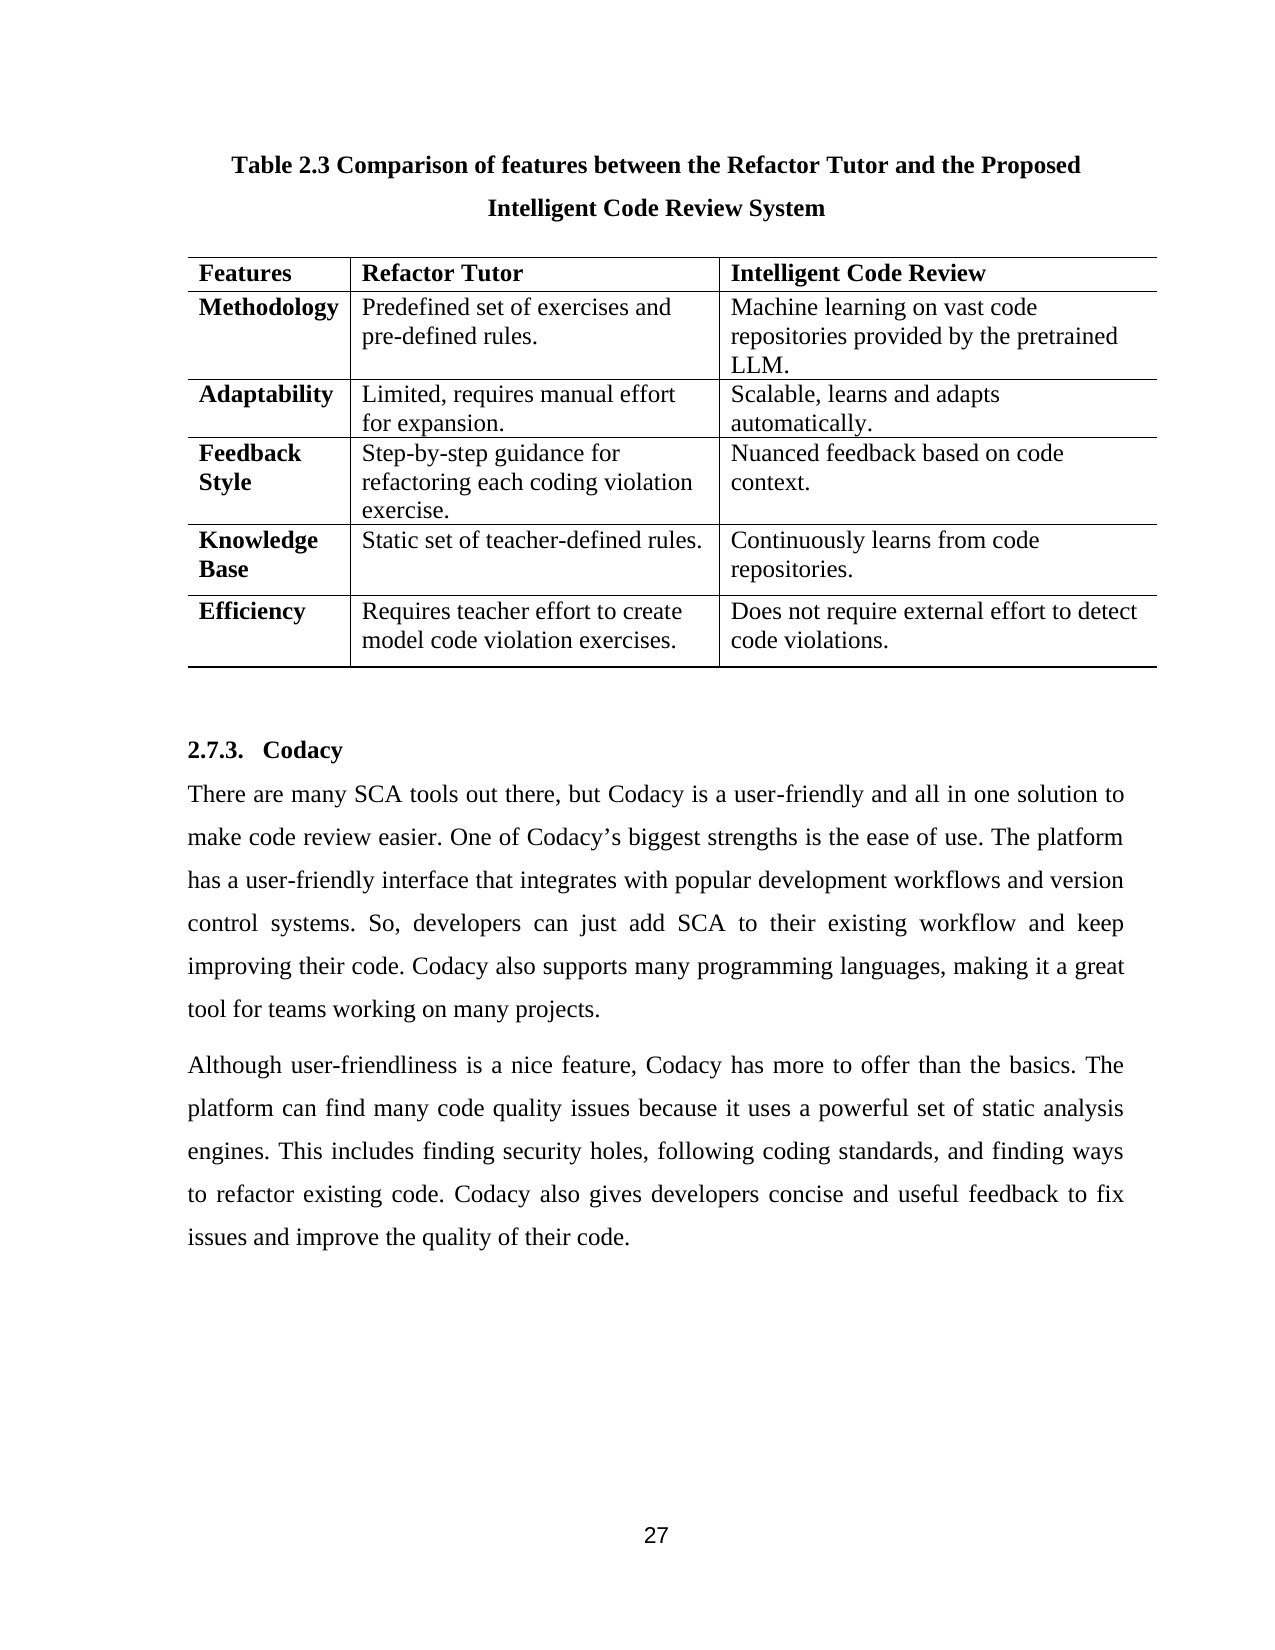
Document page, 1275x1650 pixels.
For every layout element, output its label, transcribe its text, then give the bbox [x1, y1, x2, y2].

table_cell Does not require external effort to detect code violations. [720, 596, 1157, 666]
table_header Refactor Tutor [351, 258, 719, 291]
text Although user-friendliness is a nice feature, Codacy has more to offer than the basics. The platform can find many code quality issues because it uses a powerful set of static analysis engines. This includes finding security holes, following coding standards, and finding ways to refactor existing code. Codacy also gives developers concise and useful feedback to fix issues and improve the quality of their code. [187, 1050, 1125, 1251]
table_cell Continuously learns from code repositories. [720, 525, 1157, 595]
table_cell Predefined set of exercises and pre-defined rules. [351, 292, 719, 378]
table_header Intelligent Code Review [720, 258, 1157, 291]
table_cell Efficiency [188, 596, 350, 666]
subtitle 2.7.3. Codacy [187, 736, 1125, 764]
table_cell Limited, requires manual effort for expansion. [351, 380, 719, 437]
table_cell Requires teacher effort to create model code violation exercises. [351, 596, 719, 666]
table_cell Nuanced feedback based on code context. [720, 438, 1157, 524]
table_cell Static set of teacher-defined rules. [351, 525, 719, 595]
table_cell Machine learning on vast code repositories provided by the pretrained LLM. [720, 292, 1157, 378]
table_cell Scalable, learns and adapts automatically. [720, 380, 1157, 437]
text There are many SCA tools out there, but Codacy is a user-friendly and all in one solution to make code review easier. One of Codacy’s biggest strengths is the ease of use. The platform has a user-friendly interface that integrates with popular development workflows and version control systems. So, developers can just add SCA to their existing workflow and keep improving their code. Codacy also supports many programming languages, making it a great tool for teams working on many projects. [187, 779, 1125, 1023]
table_header Features [188, 258, 350, 291]
table_cell Knowledge Base [188, 525, 350, 595]
table_cell Methodology [188, 292, 350, 378]
table_cell Step-by-step guidance for refactoring each coding violation exercise. [351, 438, 719, 524]
table_cell Adaptability [188, 380, 350, 437]
table_cell Feedback Style [188, 438, 350, 524]
